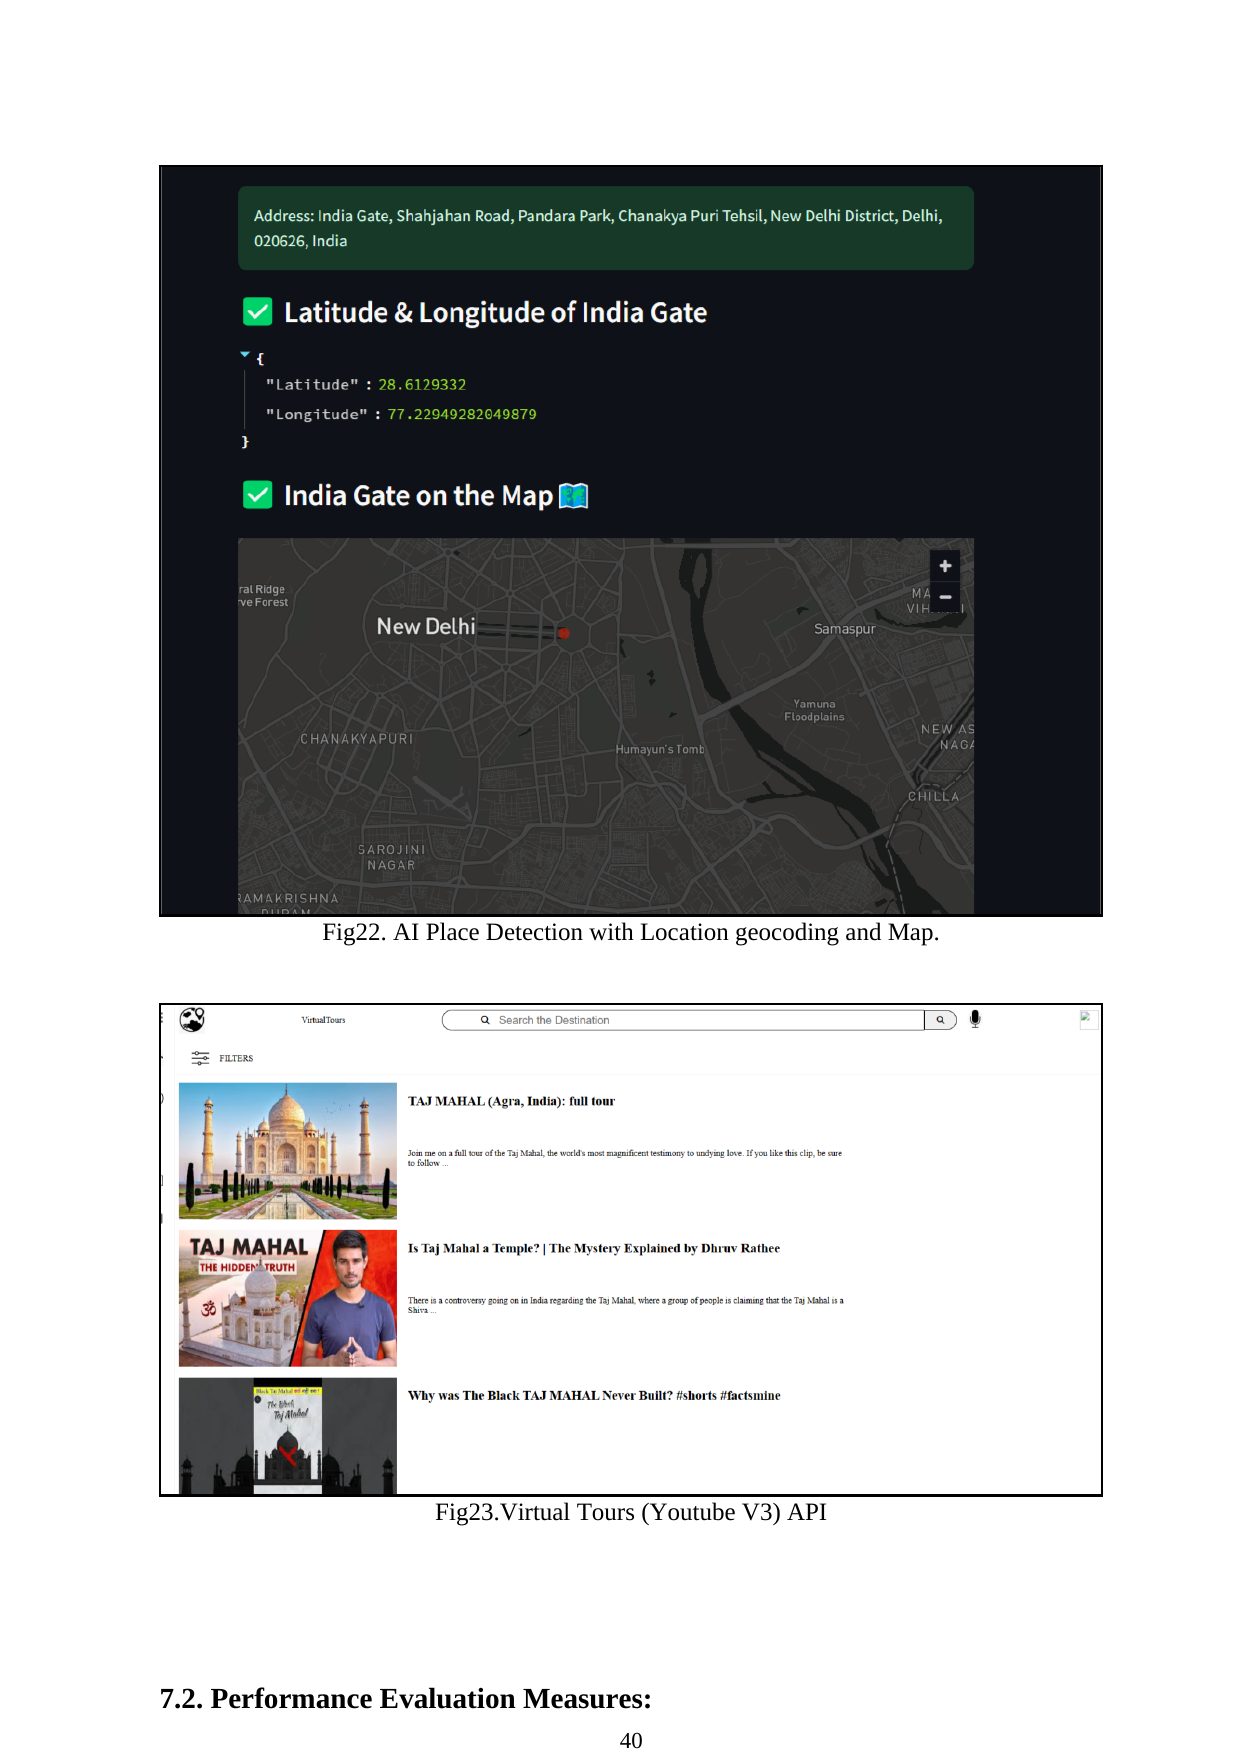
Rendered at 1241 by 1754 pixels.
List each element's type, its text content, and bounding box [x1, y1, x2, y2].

picture [161, 167, 1101, 914]
picture [161, 1005, 1101, 1494]
text Fig22. AI Place Detection with Location geocoding and Map. [159, 917, 1103, 945]
text 7.2. Performance Evaluation Measures: [159, 1681, 1103, 1715]
text Fig23.Virtual Tours (Youtube V3) API [159, 1497, 1103, 1525]
